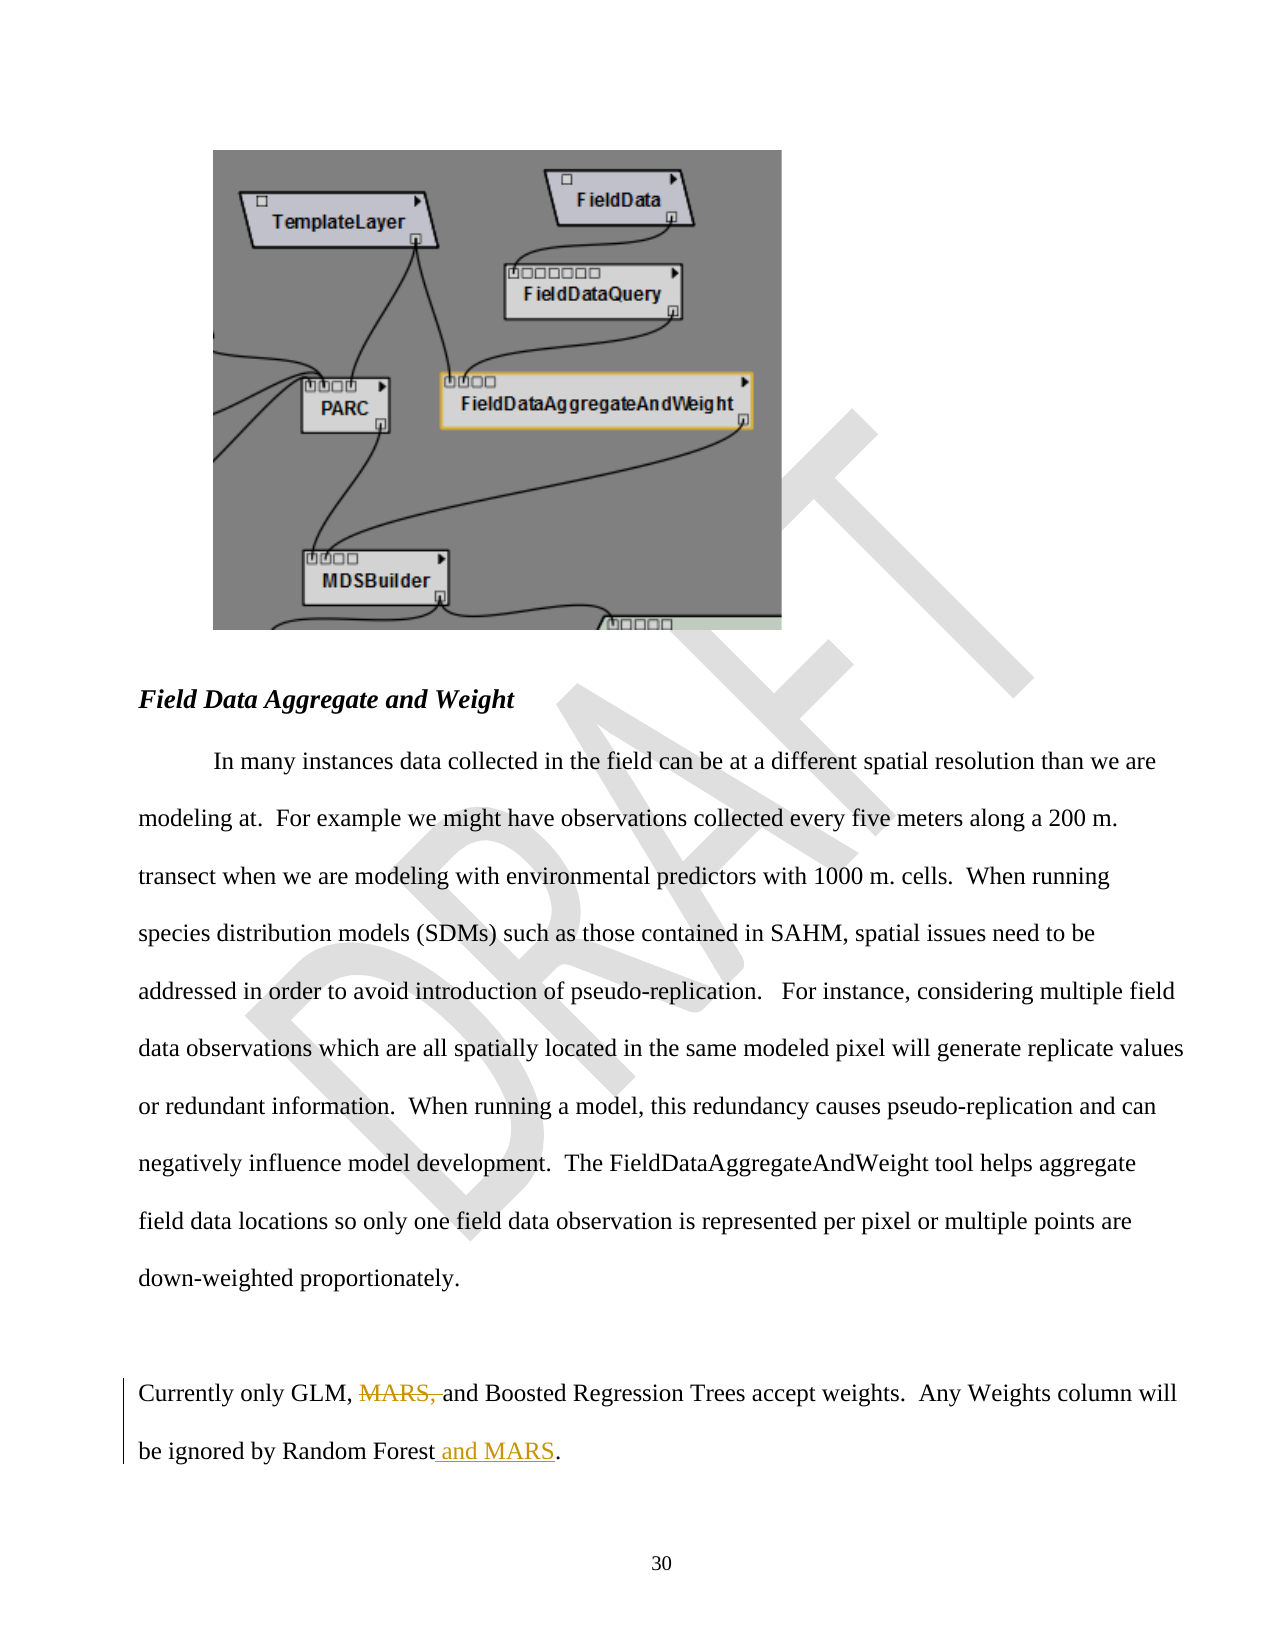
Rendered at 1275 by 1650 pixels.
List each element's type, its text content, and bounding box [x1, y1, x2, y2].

text In many instances data collected in the field can be at a different spatial resolution than we are modeling at. For example we might have observations collected every five meters along a 200 m. transect when we are modeling with environmental predictors with 1000 m. cells. When running species distribution models (SDMs) such as those contained in SAHM, spatial issues need to be addressed in order to avoid introduction of pseudo-replication. For instance, considering multiple field data observations which are all spatially located in the same modeled pixel will generate replicate values or redundant information. When running a model, this redundancy causes pseudo-replication and can negatively influence model development. The FieldDataAggregateAndWeight tool helps aggregate field data locations so only one field data observation is represented per pixel or multiple points are down-weighted proportionately. [138, 746, 1185, 1292]
subtitle Field Data Aggregate and Weight [138, 683, 1185, 714]
text Currently only GLM, and Boosted Regression Trees accept weights. Any Weights column will be ignored by Random Forest. [138, 1378, 1185, 1464]
picture [213, 150, 782, 630]
